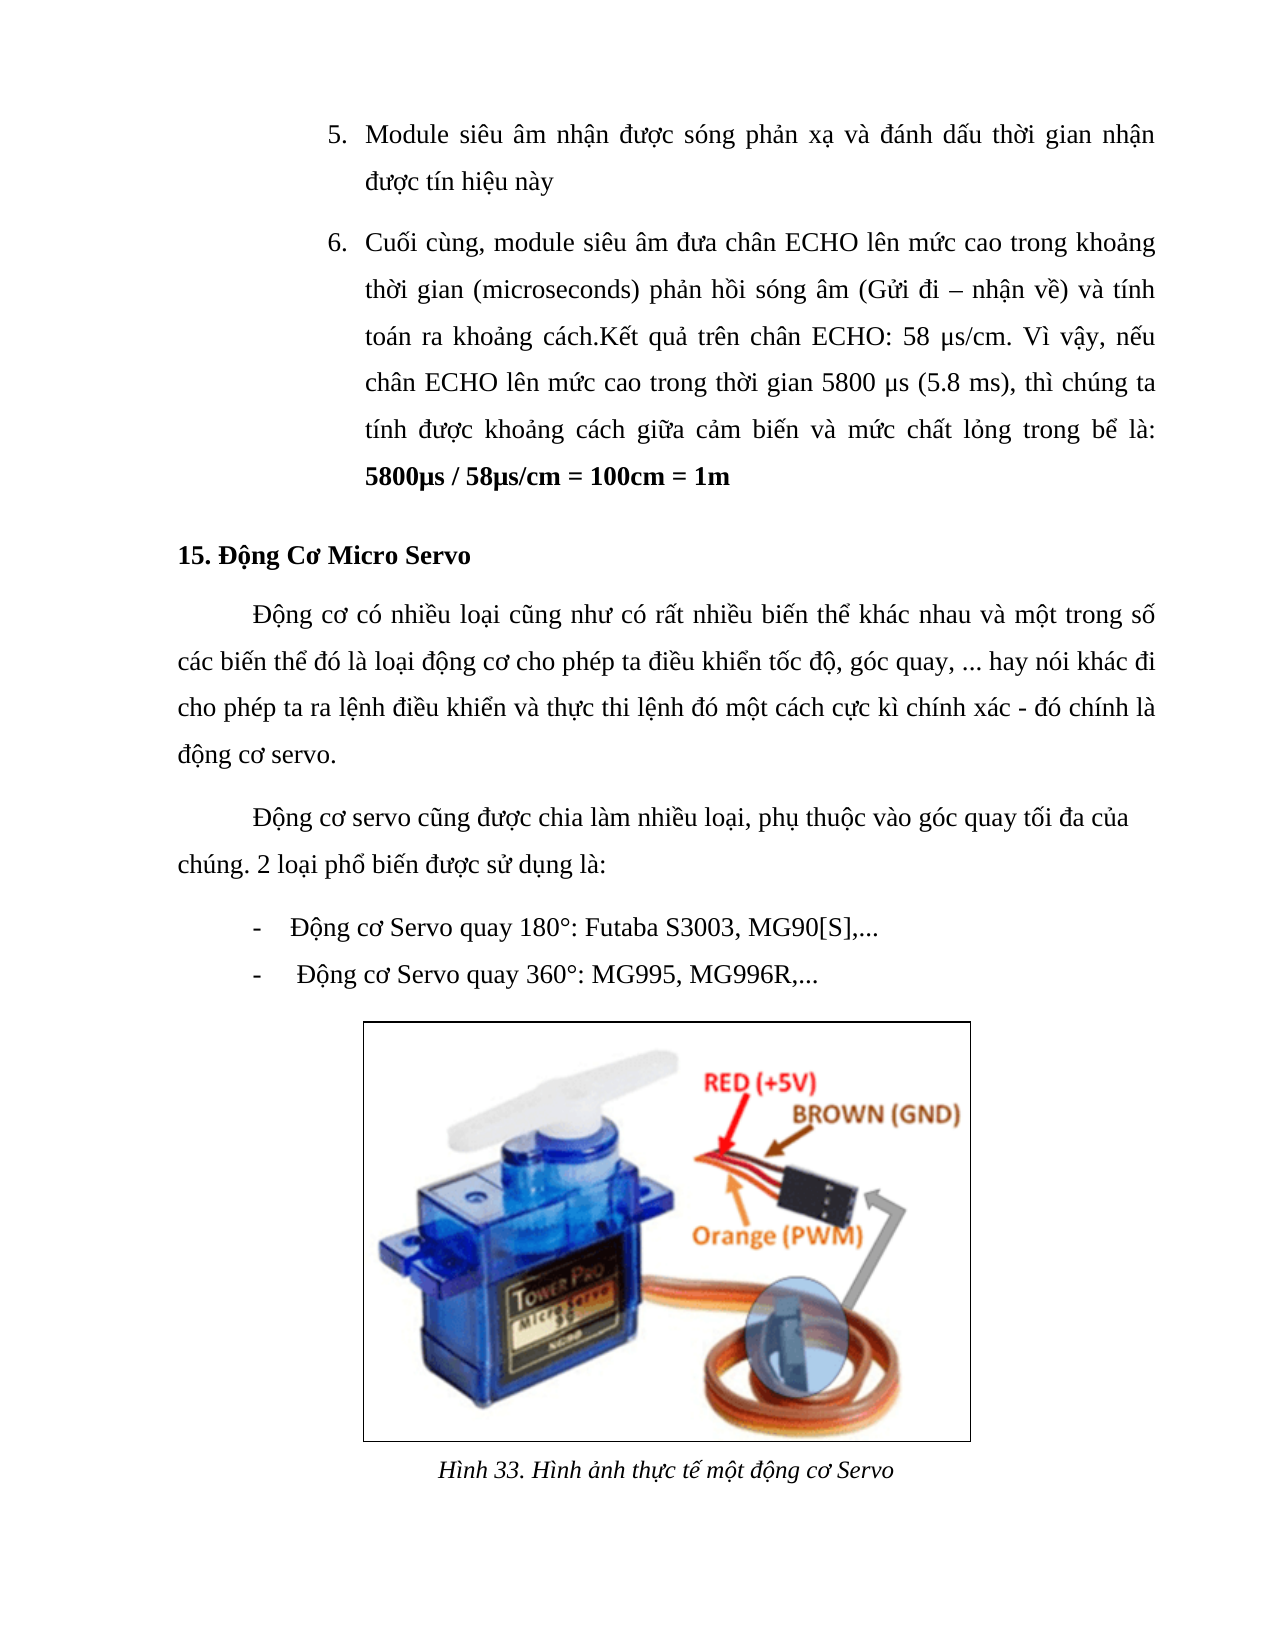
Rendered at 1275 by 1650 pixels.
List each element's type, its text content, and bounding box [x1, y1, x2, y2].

picture [364, 1023, 970, 1441]
text Động cơ có nhiều loại cũng như có rất nhiều biến thể khác nhau và một trong số các biến thể đó là loại động cơ cho phép ta điều khiển tốc độ, góc quay, ... hay nói khác đi cho phép ta ra lệnh điều khiển và thực thi lệnh đó một cách cực kì chính xác - đó chính là động cơ servo. [177, 598, 1157, 769]
list Động cơ Servo quay 360°: MG995, MG996R,... [252, 958, 1157, 989]
list Module siêu âm nhận được sóng phản xạ và đánh dấu thời gian nhận được tín hiệu này [327, 118, 1157, 196]
subtitle 15. Động Cơ Micro Servo [177, 539, 1157, 570]
text Hình 33. Hình ảnh thực tế một động cơ Servo [177, 1455, 1157, 1483]
list Cuối cùng, module siêu âm đưa chân ECHO lên mức cao trong khoảng thời gian (microseconds) phản hồi sóng âm (Gửi đi – nhận về) và tính toán ra khoảng cách.Kết quả trên chân ECHO: 58 μs/cm. Vì vậy, nếu chân ECHO lên mức cao trong thời gian 5800 μs (5.8 ms), thì chúng ta tính được khoảng cách giữa cảm biến và mức chất lỏng trong bể là: 5800μs / 58μs/cm = 100cm = 1m [327, 226, 1157, 491]
text Động cơ servo cũng được chia làm nhiều loại, phụ thuộc vào góc quay tối đa của chúng. 2 loại phổ biến được sử dụng là: [177, 801, 1157, 879]
list Động cơ Servo quay 180°: Futaba S3003, MG90[S],... [252, 911, 1157, 943]
